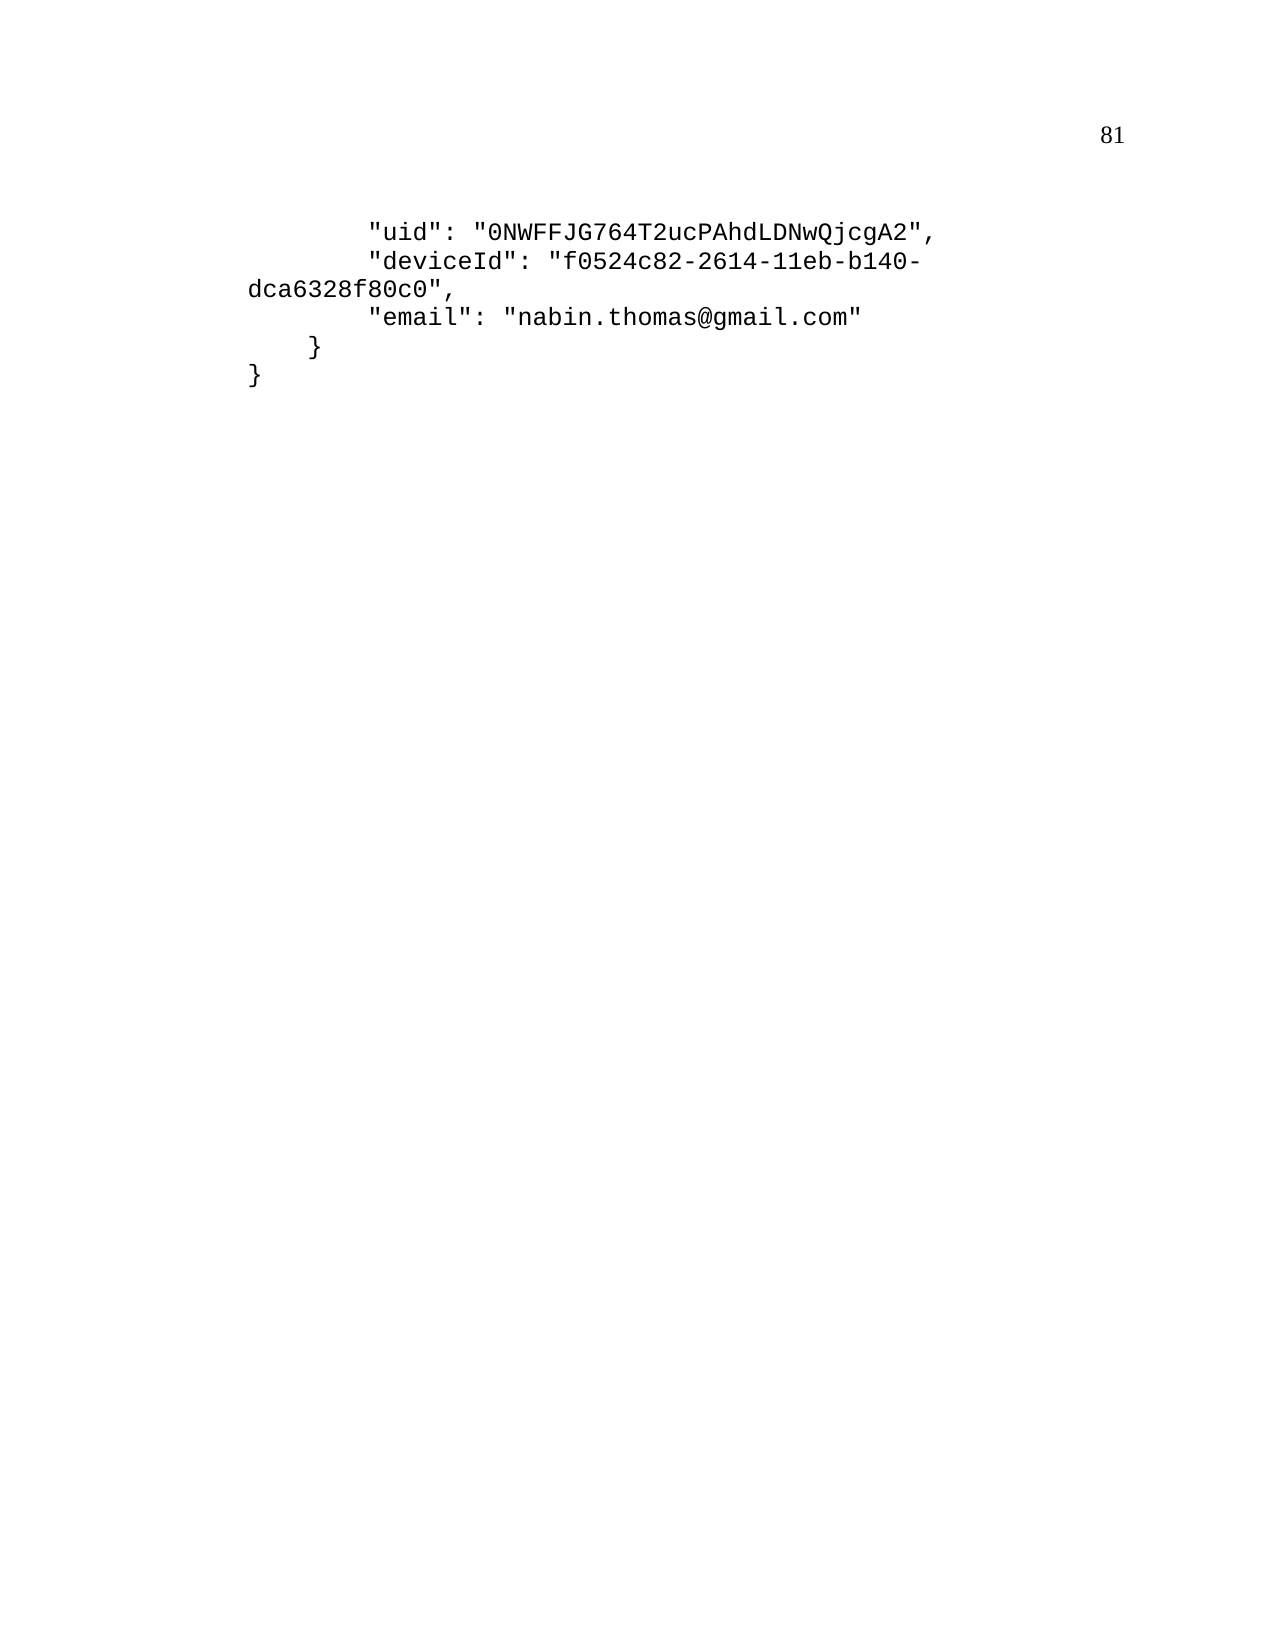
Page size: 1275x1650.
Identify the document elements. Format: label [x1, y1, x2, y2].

table_header [225, 220, 1125, 507]
